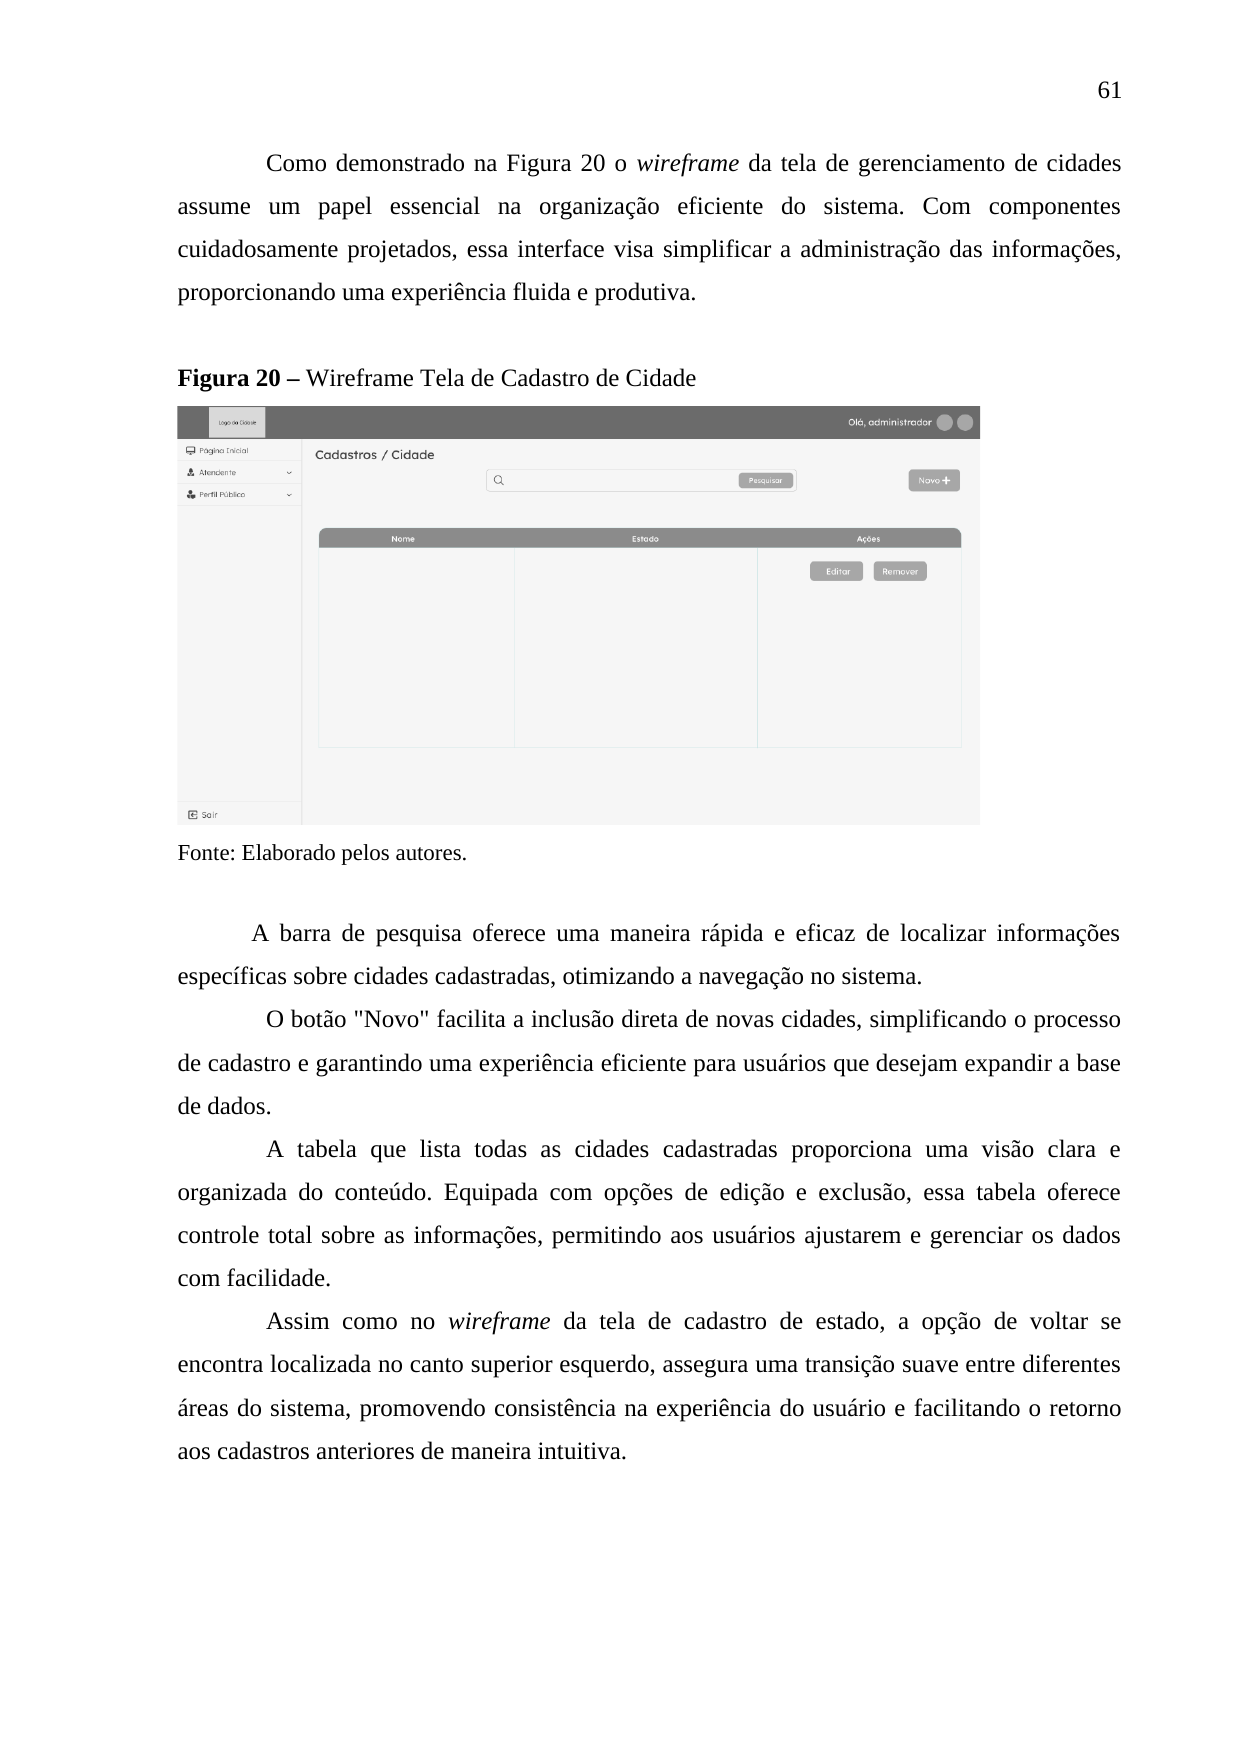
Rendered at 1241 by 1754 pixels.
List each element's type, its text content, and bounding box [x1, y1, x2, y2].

text A barra de pesquisa oferece uma maneira rápida e eficaz de localizar informações específicas sobre cidades cadastradas, otimizando a navegação no sistema. [177, 918, 1122, 990]
text O botão "Novo" facilita a inclusão direta de novas cidades, simplificando o processo de cadastro e garantindo uma experiência eficiente para usuários que desejam expandir a base de dados. [177, 1004, 1122, 1119]
text Assim como no wireframe da tela de cadastro de estado, a opção de voltar se encontra localizada no canto superior esquerdo, assegura uma transição suave entre diferentes áreas do sistema, promovendo consistência na experiência do usuário e facilitando o retorno aos cadastros anteriores de maneira intuitiva. [177, 1306, 1122, 1464]
text A tabela que lista todas as cidades cadastradas proporciona uma visão clara e organizada do conteúdo. Equipada com opções de edição e exclusão, essa tabela oferece controle total sobre as informações, permitindo aos usuários ajustarem e gerenciar os dados com facilidade. [177, 1134, 1122, 1292]
text Figura 20 – Wireframe Tela de Cadastro de Cidade [177, 363, 1122, 392]
text Fonte: Elaborado pelos autores. [177, 839, 1122, 866]
picture [177, 406, 981, 825]
text Como demonstrado na Figura 20 o wireframe da tela de gerenciamento de cidades assume um papel essencial na organização eficiente do sistema. Com componentes cuidadosamente projetados, essa interface visa simplificar a administração das informações, proporcionando uma experiência fluida e produtiva. [177, 148, 1122, 306]
